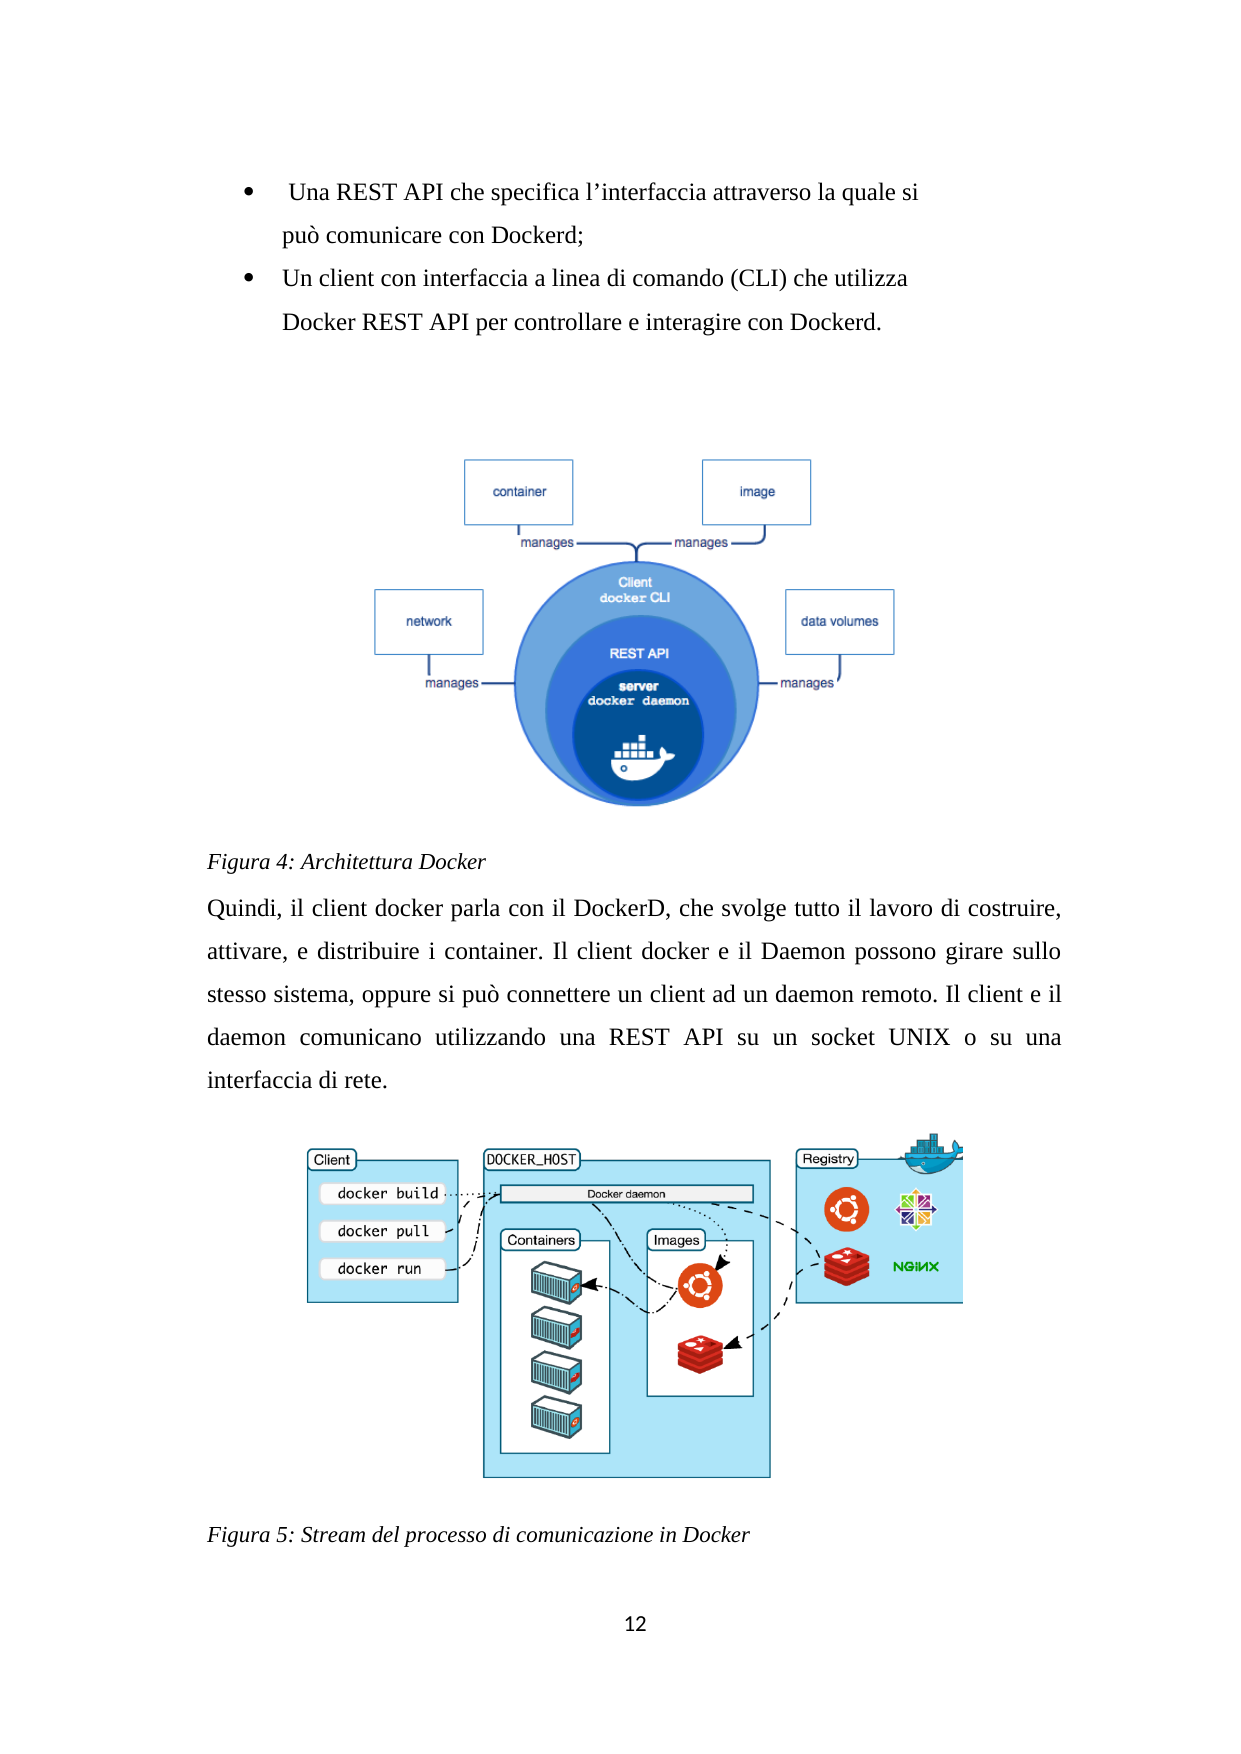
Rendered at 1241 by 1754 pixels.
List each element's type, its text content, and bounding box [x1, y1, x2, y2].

text Quindi, il client docker parla con il DockerD, che svolge tutto il lavoro di costruire, attivare, e distribuire i container. Il client docker e il Daemon possono girare sullo stesso sistema, oppure si può connettere un client ad un daemon remoto. Il client e il daemon comunicano utilizzando una REST API su un socket UNIX o su una interfaccia di rete. [207, 893, 1063, 1094]
list Una REST API che specifica l’interfaccia attraverso la quale si può comunicare con Dockerd; [244, 177, 1063, 249]
picture [306, 1125, 963, 1503]
list Un client con interfaccia a linea di comando (CLI) che utilizza Docker REST API per controllare e interagire con Dockerd. [244, 263, 1063, 335]
text Figura 4: Architettura Docker [207, 848, 1063, 874]
picture [369, 413, 901, 829]
text Figura 5: Stream del processo di comunicazione in Docker [207, 1521, 1063, 1548]
